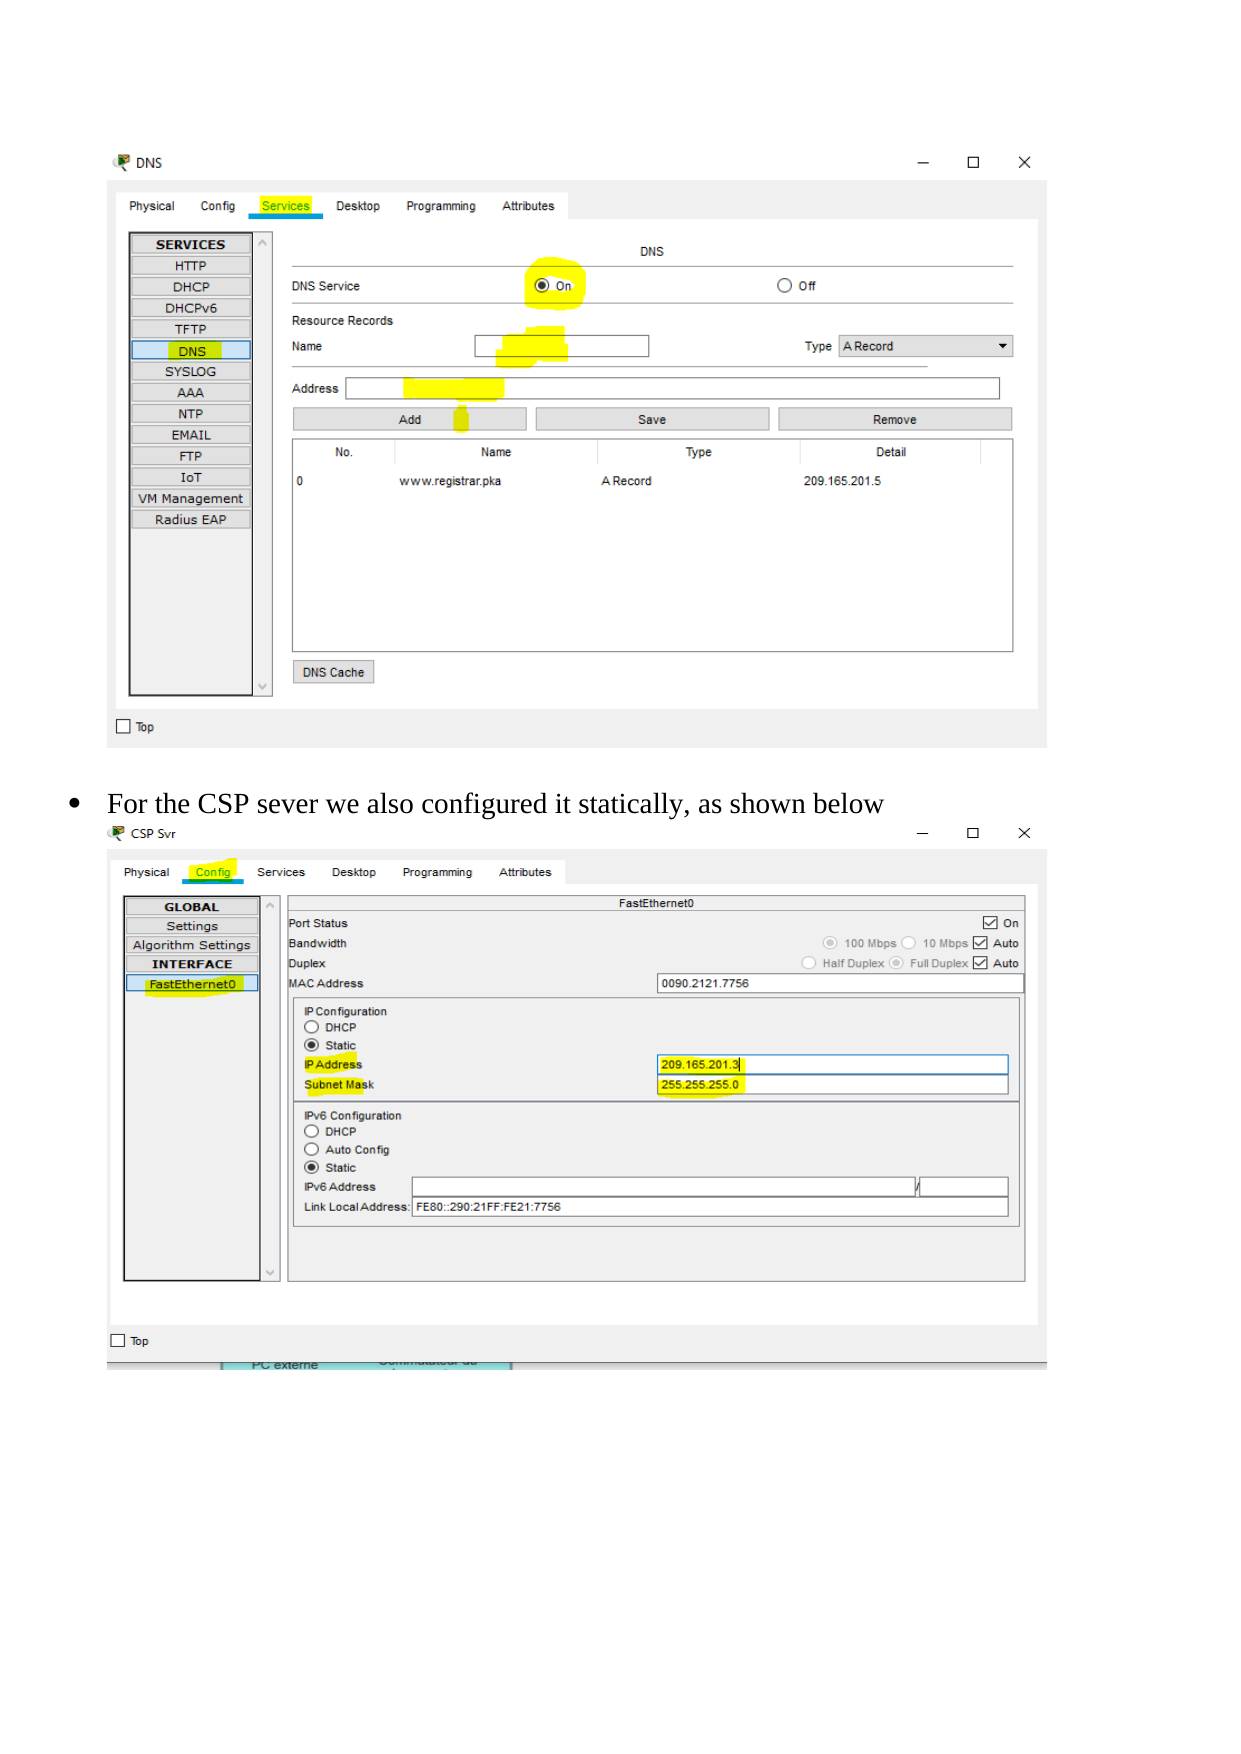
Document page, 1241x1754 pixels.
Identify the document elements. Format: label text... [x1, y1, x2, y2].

picture [106, 150, 1048, 748]
list For the CSP sever we also configured it statically, as shown below [69, 786, 1090, 820]
picture [106, 822, 1048, 1370]
